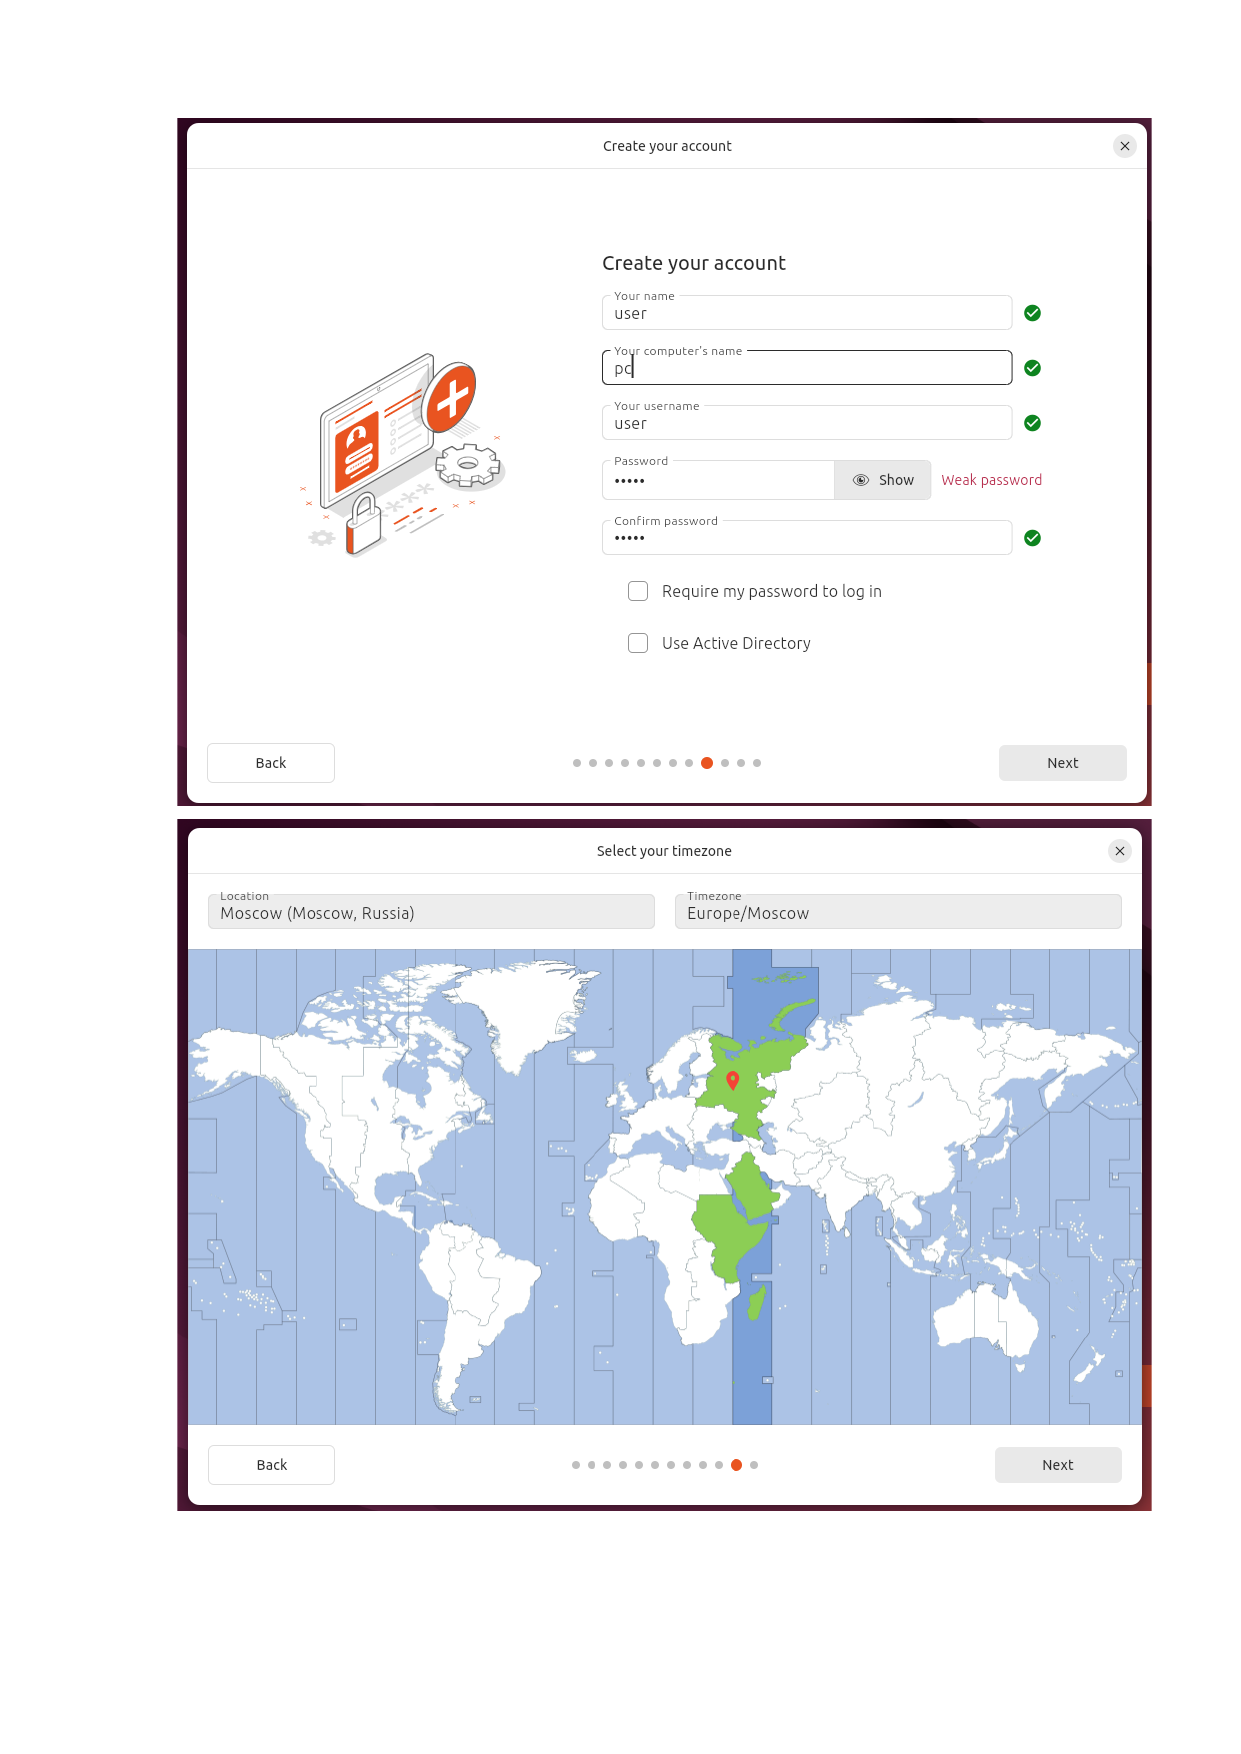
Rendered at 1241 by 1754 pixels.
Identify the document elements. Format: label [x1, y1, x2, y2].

picture [177, 819, 1152, 1511]
picture [177, 118, 1152, 806]
